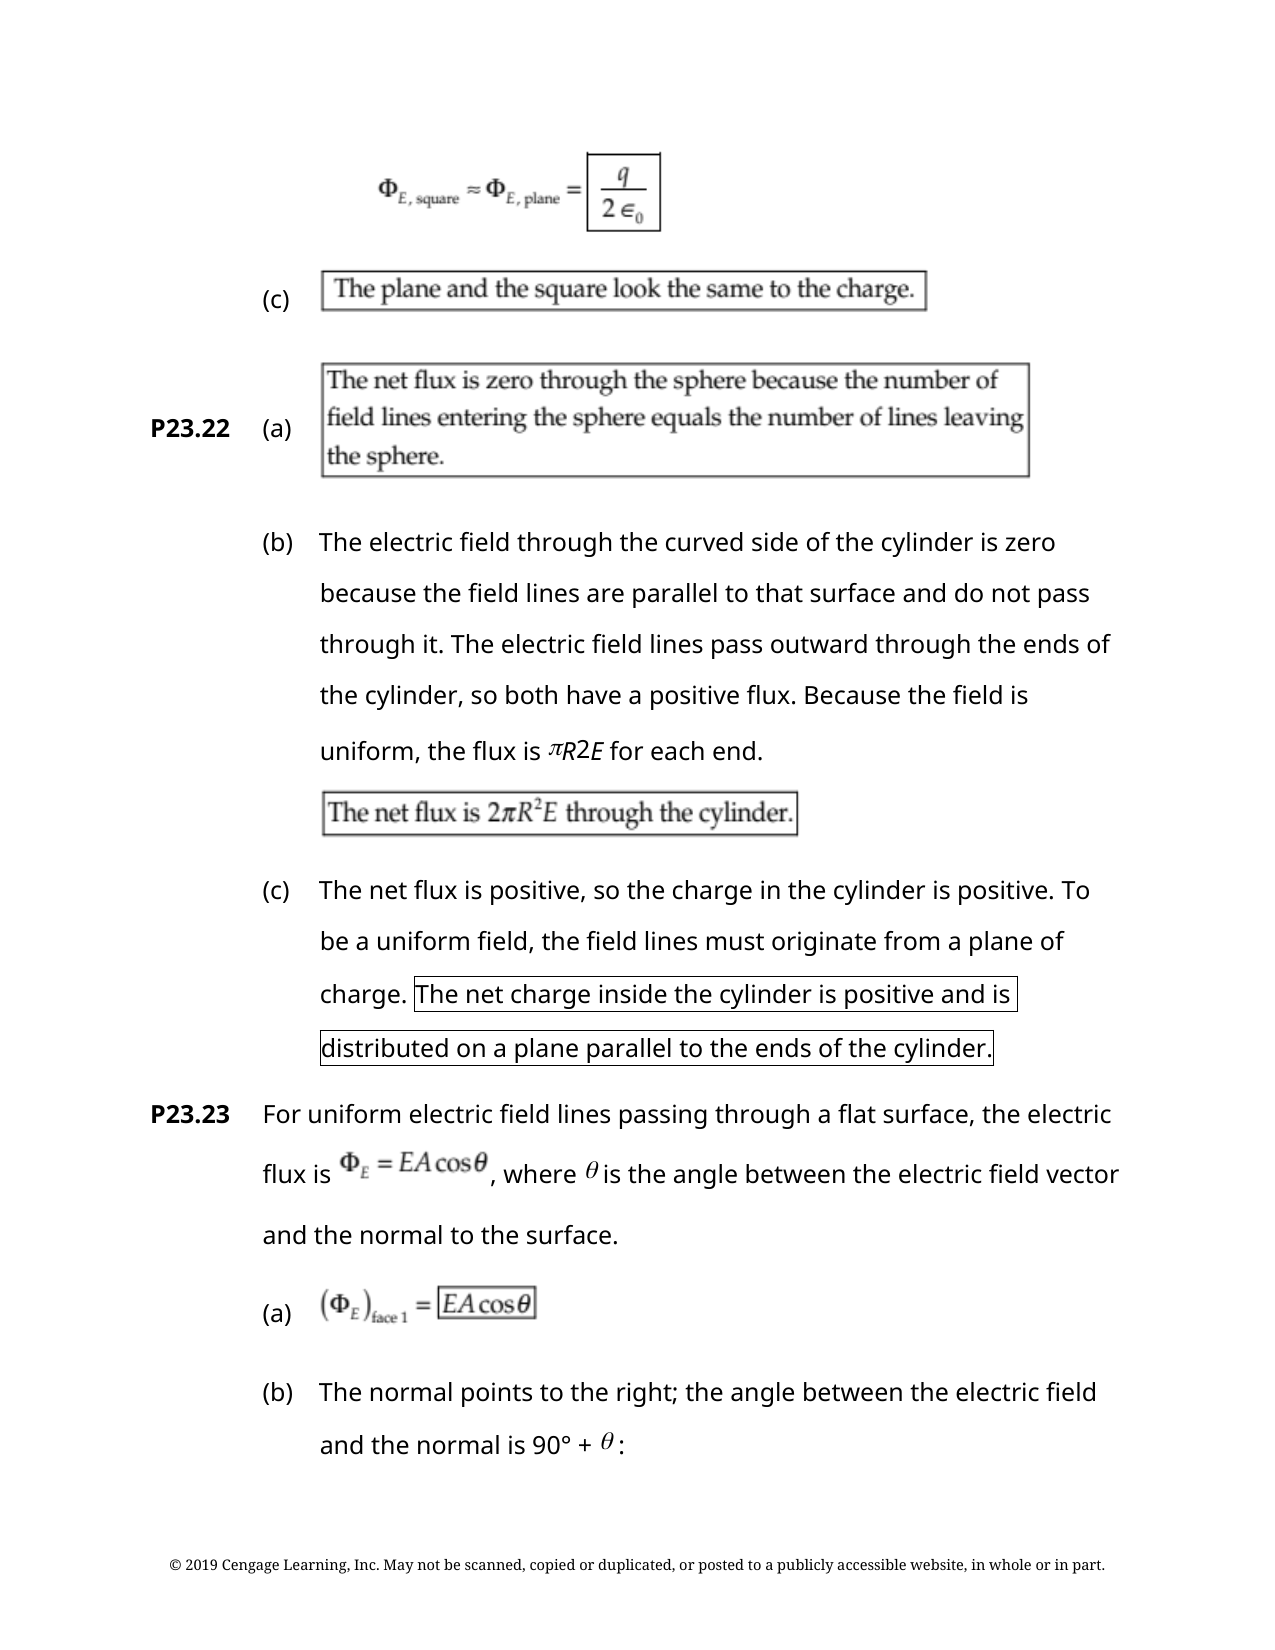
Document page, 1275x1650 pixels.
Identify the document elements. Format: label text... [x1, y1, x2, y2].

text (a) [150, 1281, 1125, 1345]
text (c) The net flux is positive, so the charge in the cylinder is positive. To be a uniform field, the field lines must originate from a plane of charge. The net charge inside the cylinder is positive and is distributed on a plane parallel to the ends of the cylinder. [150, 872, 1125, 1066]
text P23.22 (a) [150, 358, 1125, 497]
text (b) The electric field through the curved side of the cylinder is zero because the field lines are parallel to that surface and do not pass through it. The electric field lines pass outward through the ends of the cylinder, so both have a positive flux. Because the field is uniform, the flux is R2E for each end. [150, 524, 1125, 848]
text (c) [150, 267, 1125, 331]
text (b) The normal points to the right; the angle between the electric field and the normal is 90° + : [150, 1374, 1125, 1463]
text P23.23 For uniform electric field lines passing through a flat surface, the electric flux is , where is the angle between the electric field vector and the normal to the surface. [150, 1096, 1125, 1252]
